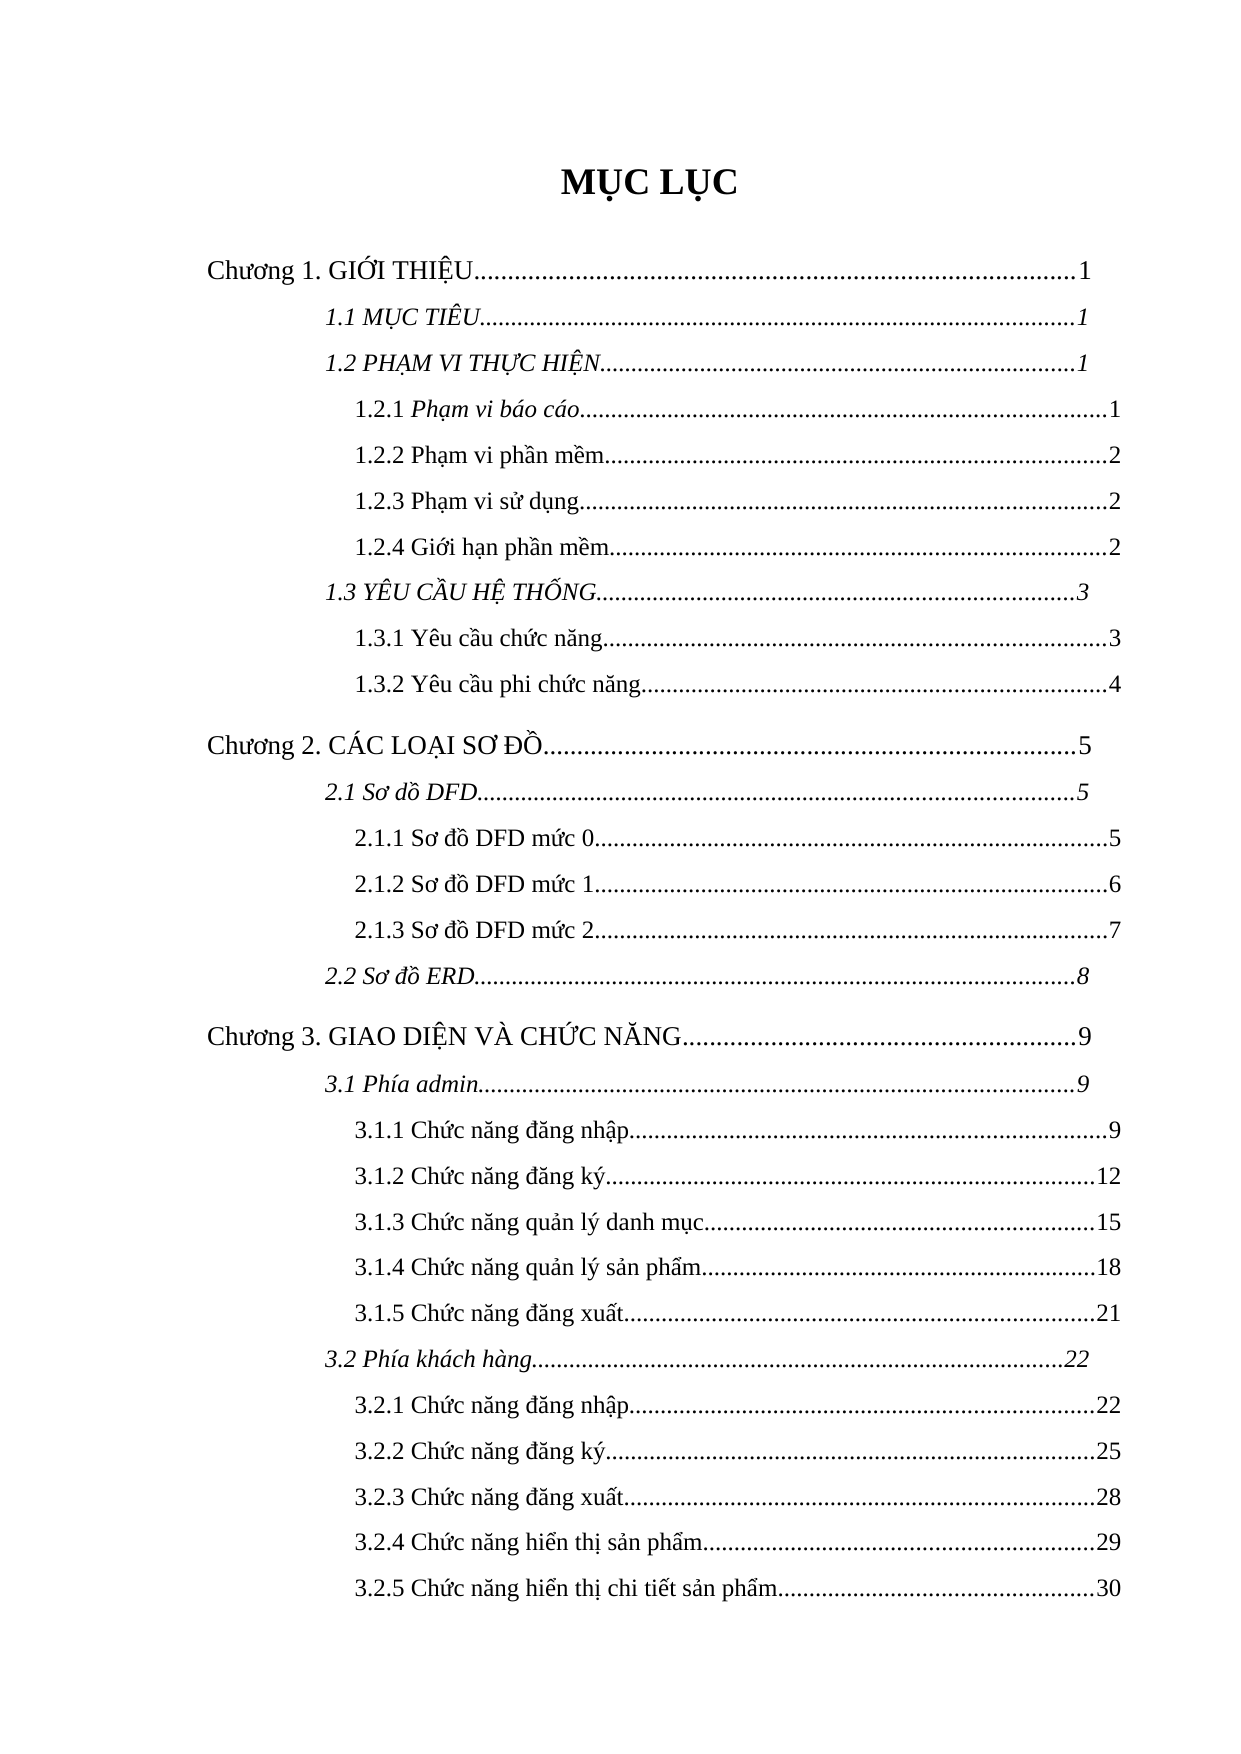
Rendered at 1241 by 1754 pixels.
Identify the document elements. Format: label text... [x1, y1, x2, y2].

text 3.2.4 Chức năng hiển thị sản phẩm 29 [354, 1524, 1122, 1557]
text Chương 1. GIỚI THIỆU 1 [207, 249, 1092, 287]
text 3.1 Phía admin 9 [325, 1066, 1122, 1099]
text 2.1.2 Sơ đồ DFD mức 1 6 [354, 866, 1122, 899]
text 3.2 Phía khách hàng 22 [325, 1341, 1122, 1374]
text 3.2.3 Chức năng đăng xuất 28 [354, 1478, 1122, 1512]
text 1.2 PHẠM VI THỰC HIỆN 1 [325, 345, 1122, 378]
text 3.2.1 Chức năng đăng nhập 22 [354, 1387, 1122, 1420]
text 1.3 YÊU CẦU HỆ THỐNG 3 [325, 574, 1122, 607]
text MỤC LỤC [177, 159, 1122, 202]
text 3.1.4 Chức năng quản lý sản phẩm 18 [354, 1249, 1122, 1282]
text 1.2.3 Phạm vi sử dụng 2 [354, 482, 1122, 516]
text 1.3.2 Yêu cầu phi chức năng 4 [354, 666, 1122, 699]
text 3.1.2 Chức năng đăng ký 12 [354, 1157, 1122, 1191]
text 1.1 MỤC TIÊU 1 [325, 299, 1122, 332]
text 2.1.1 Sơ đồ DFD mức 0 5 [354, 820, 1122, 853]
text 3.1.3 Chức năng quản lý danh mục 15 [354, 1203, 1122, 1237]
text Chương 3. GIAO DIỆN VÀ CHỨC NĂNG 9 [207, 1016, 1092, 1053]
text 1.2.2 Phạm vi phần mềm 2 [354, 437, 1122, 470]
text Chương 2. CÁC LOẠI SƠ ĐỒ 5 [207, 724, 1092, 762]
text 2.2 Sơ đồ ERD 8 [325, 957, 1122, 991]
text 1.2.1 Phạm vi báo cáo 1 [354, 391, 1122, 424]
text 3.2.2 Chức năng đăng ký 25 [354, 1432, 1122, 1466]
text 1.2.4 Giới hạn phần mềm 2 [354, 528, 1122, 562]
text 3.1.5 Chức năng đăng xuất 21 [354, 1295, 1122, 1328]
text 1.3.1 Yêu cầu chức năng 3 [354, 620, 1122, 653]
text 2.1.3 Sơ đồ DFD mức 2 7 [354, 912, 1122, 945]
text 3.2.5 Chức năng hiển thị chi tiết sản phẩm 30 [354, 1570, 1122, 1603]
text 3.1.1 Chức năng đăng nhập 9 [354, 1112, 1122, 1145]
text 2.1 Sơ dồ DFD 5 [325, 774, 1122, 807]
